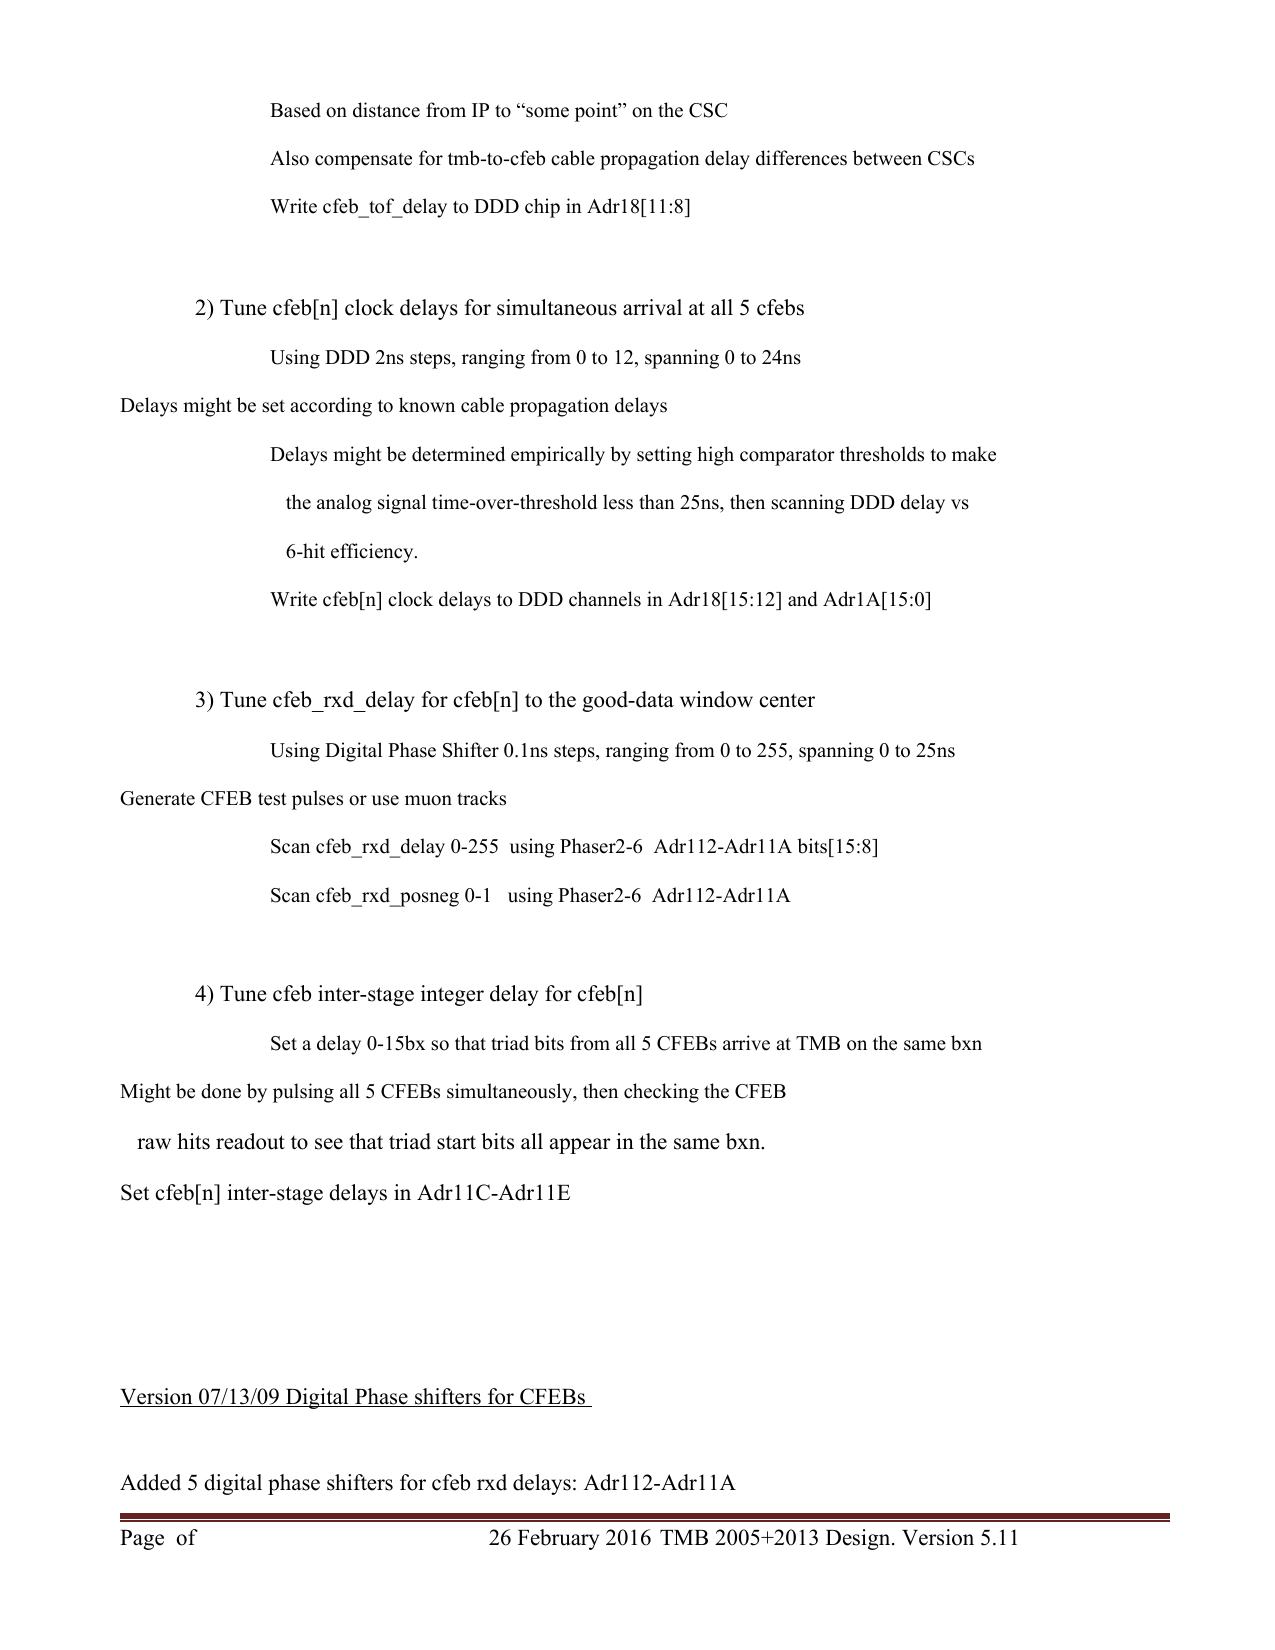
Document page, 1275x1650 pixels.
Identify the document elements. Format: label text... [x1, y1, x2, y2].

text raw hits readout to see that triad start bits all appear in the same bxn. [120, 1128, 1170, 1154]
text 6-hit efficiency. [120, 539, 1170, 563]
text Also compensate for tmb-to-cfeb cable propagation delay differences between CSCs [120, 146, 1170, 170]
text 4) Tune cfeb inter-stage integer delay for cfeb[n] [120, 980, 1170, 1006]
text Version 07/13/09 Digital Phase shifters for CFEBs [120, 1383, 1170, 1409]
text Added 5 digital phase shifters for cfeb rxd delays: Adr112-Adr11A [120, 1468, 1170, 1495]
text Delays might be set according to known cable propagation delays [120, 393, 1170, 417]
text Scan cfeb_rxd_posneg 0-1 using Phaser2-6 Adr112-Adr11A [120, 883, 1170, 907]
text Delays might be determined empirically by setting high comparator thresholds to make [120, 442, 1170, 466]
text Might be done by pulsing all 5 CFEBs simultaneously, then checking the CFEB [120, 1079, 1170, 1103]
text Set cfeb[n] inter-stage delays in Adr11C-Adr11E [120, 1179, 1170, 1205]
text 2) Tune cfeb[n] clock delays for simultaneous arrival at all 5 cfebs [120, 294, 1170, 320]
text Using Digital Phase Shifter 0.1ns steps, ranging from 0 to 255, spanning 0 to 25ns [120, 738, 1170, 762]
text Based on distance from IP to “some point” on the CSC [120, 97, 1170, 122]
text Write cfeb_tof_delay to DDD chip in Adr18[11:8] [120, 194, 1170, 218]
text Using DDD 2ns steps, ranging from 0 to 12, spanning 0 to 24ns [120, 345, 1170, 369]
text Generate CFEB test pulses or use muon tracks [120, 786, 1170, 810]
text the analog signal time-over-threshold less than 25ns, then scanning DDD delay vs [120, 490, 1170, 514]
text Scan cfeb_rxd_delay 0-255 using Phaser2-6 Adr112-Adr11A bits[15:8] [120, 834, 1170, 858]
text Write cfeb[n] clock delays to DDD channels in Adr18[15:12] and Adr1A[15:0] [120, 587, 1170, 611]
text 3) Tune cfeb_rxd_delay for cfeb[n] to the good-data window center [120, 687, 1170, 713]
text Set a delay 0-15bx so that triad bits from all 5 CFEBs arrive at TMB on the same bxn [120, 1031, 1170, 1055]
